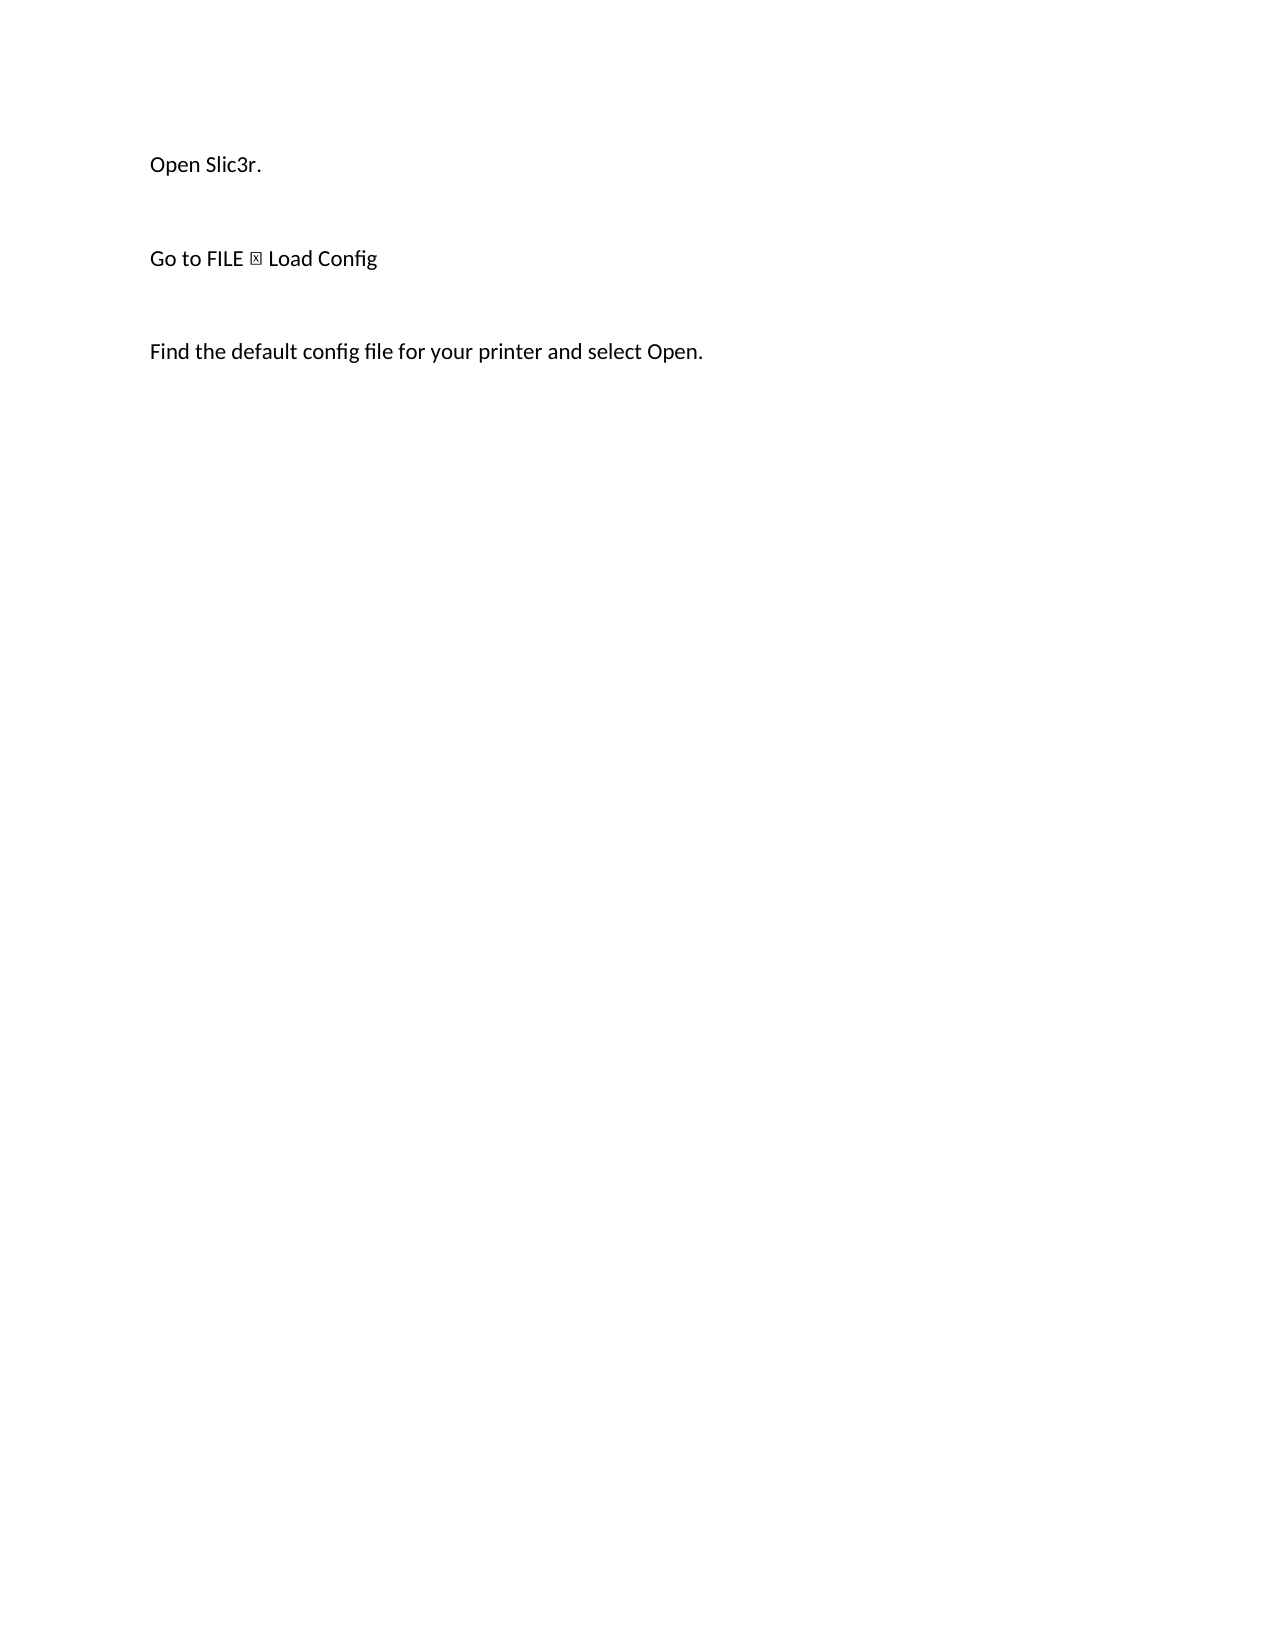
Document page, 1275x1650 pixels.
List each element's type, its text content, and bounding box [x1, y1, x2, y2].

text Open Slic3r. [150, 150, 1125, 178]
text Go to FILE Load Config [150, 244, 1125, 272]
text Find the default config file for your printer and select Open. [150, 337, 1125, 366]
